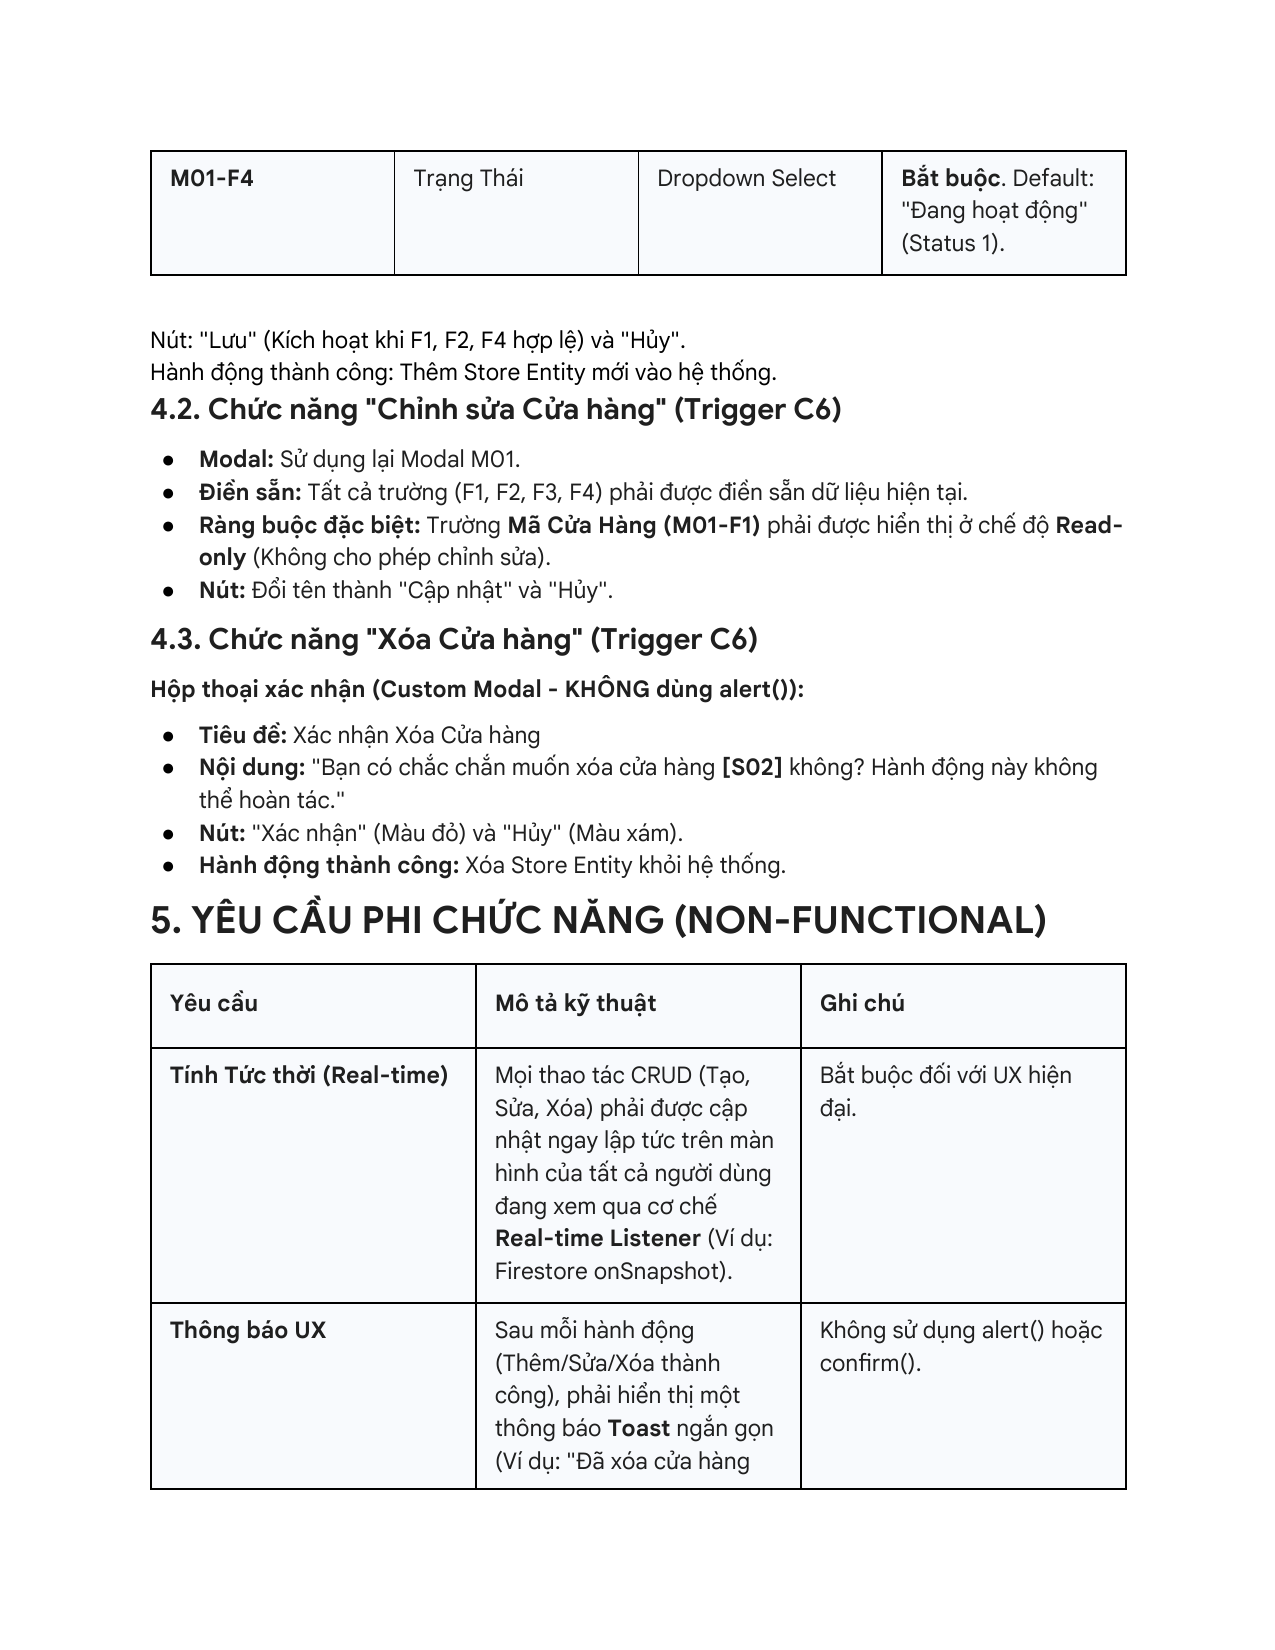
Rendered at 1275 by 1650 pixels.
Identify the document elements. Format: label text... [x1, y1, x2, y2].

table_cell Dropdown Select [639, 152, 881, 274]
table_cell Thông báo UX [152, 1304, 475, 1488]
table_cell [802, 1304, 1125, 1488]
subtitle 4.2. Chức năng "Chỉnh sửa Cửa hàng" (Trigger C6) [150, 391, 1125, 428]
list Ràng buộc đặc biệt: Trường Mã Cửa Hàng (M01-F1) phải được hiển thị ở chế độ Read-only (Không cho phép chỉnh sửa). [161, 511, 1125, 572]
text Hành động thành công: Thêm Store Entity mới vào hệ thống. [150, 359, 1125, 387]
table_cell Bắt buộc đối với UX hiện đại. [802, 1049, 1125, 1302]
table_header Mô tả kỹ thuật [477, 965, 800, 1047]
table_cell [477, 1304, 800, 1488]
table_cell Trạng Thái [395, 152, 638, 274]
list Hành động thành công: Xóa Store Entity khỏi hệ thống. [161, 852, 1125, 881]
table_cell Tính Tức thời (Real-time) [152, 1049, 475, 1302]
list Tiêu đề: Xác nhận Xóa Cửa hàng [161, 721, 1125, 750]
table_cell Bắt buộc. Default: "Đang hoạt động" (Status 1). [883, 152, 1125, 274]
table_cell M01-F4 [152, 152, 394, 274]
text Hộp thoại xác nhận (Custom Modal - KHÔNG dùng alert()): [150, 676, 1125, 704]
list Nút: "Xác nhận" (Màu đỏ) và "Hủy" (Màu xám). [161, 819, 1125, 848]
text Nút: "Lưu" (Kích hoạt khi F1, F2, F4 hợp lệ) và "Hủy". [150, 326, 1125, 355]
list Nút: Đổi tên thành "Cập nhật" và "Hủy". [161, 576, 1125, 605]
list Điền sẵn: Tất cả trường (F1, F2, F3, F4) phải được điền sẵn dữ liệu hiện tại. [161, 478, 1125, 507]
subtitle 4.3. Chức năng "Xóa Cửa hàng" (Trigger C6) [150, 622, 1125, 658]
table_header Yêu cầu [152, 965, 475, 1047]
list Modal: Sử dụng lại Modal M01. [161, 446, 1125, 474]
table_cell Mọi thao tác CRUD (Tạo, Sửa, Xóa) phải được cập nhật ngay lập tức trên màn hình của tất cả người dùng đang xem qua cơ chế Real-time Listener (Ví dụ: Firestore onSnapshot). [477, 1049, 800, 1302]
table_header Ghi chú [802, 965, 1125, 1047]
list Nội dung: "Bạn có chắc chắn muốn xóa cửa hàng [S02] không? Hành động này không thể hoàn tác." [161, 754, 1125, 815]
subtitle 5. YÊU CẦU PHI CHỨC NĂNG (NON-FUNCTIONAL) [150, 897, 1125, 944]
